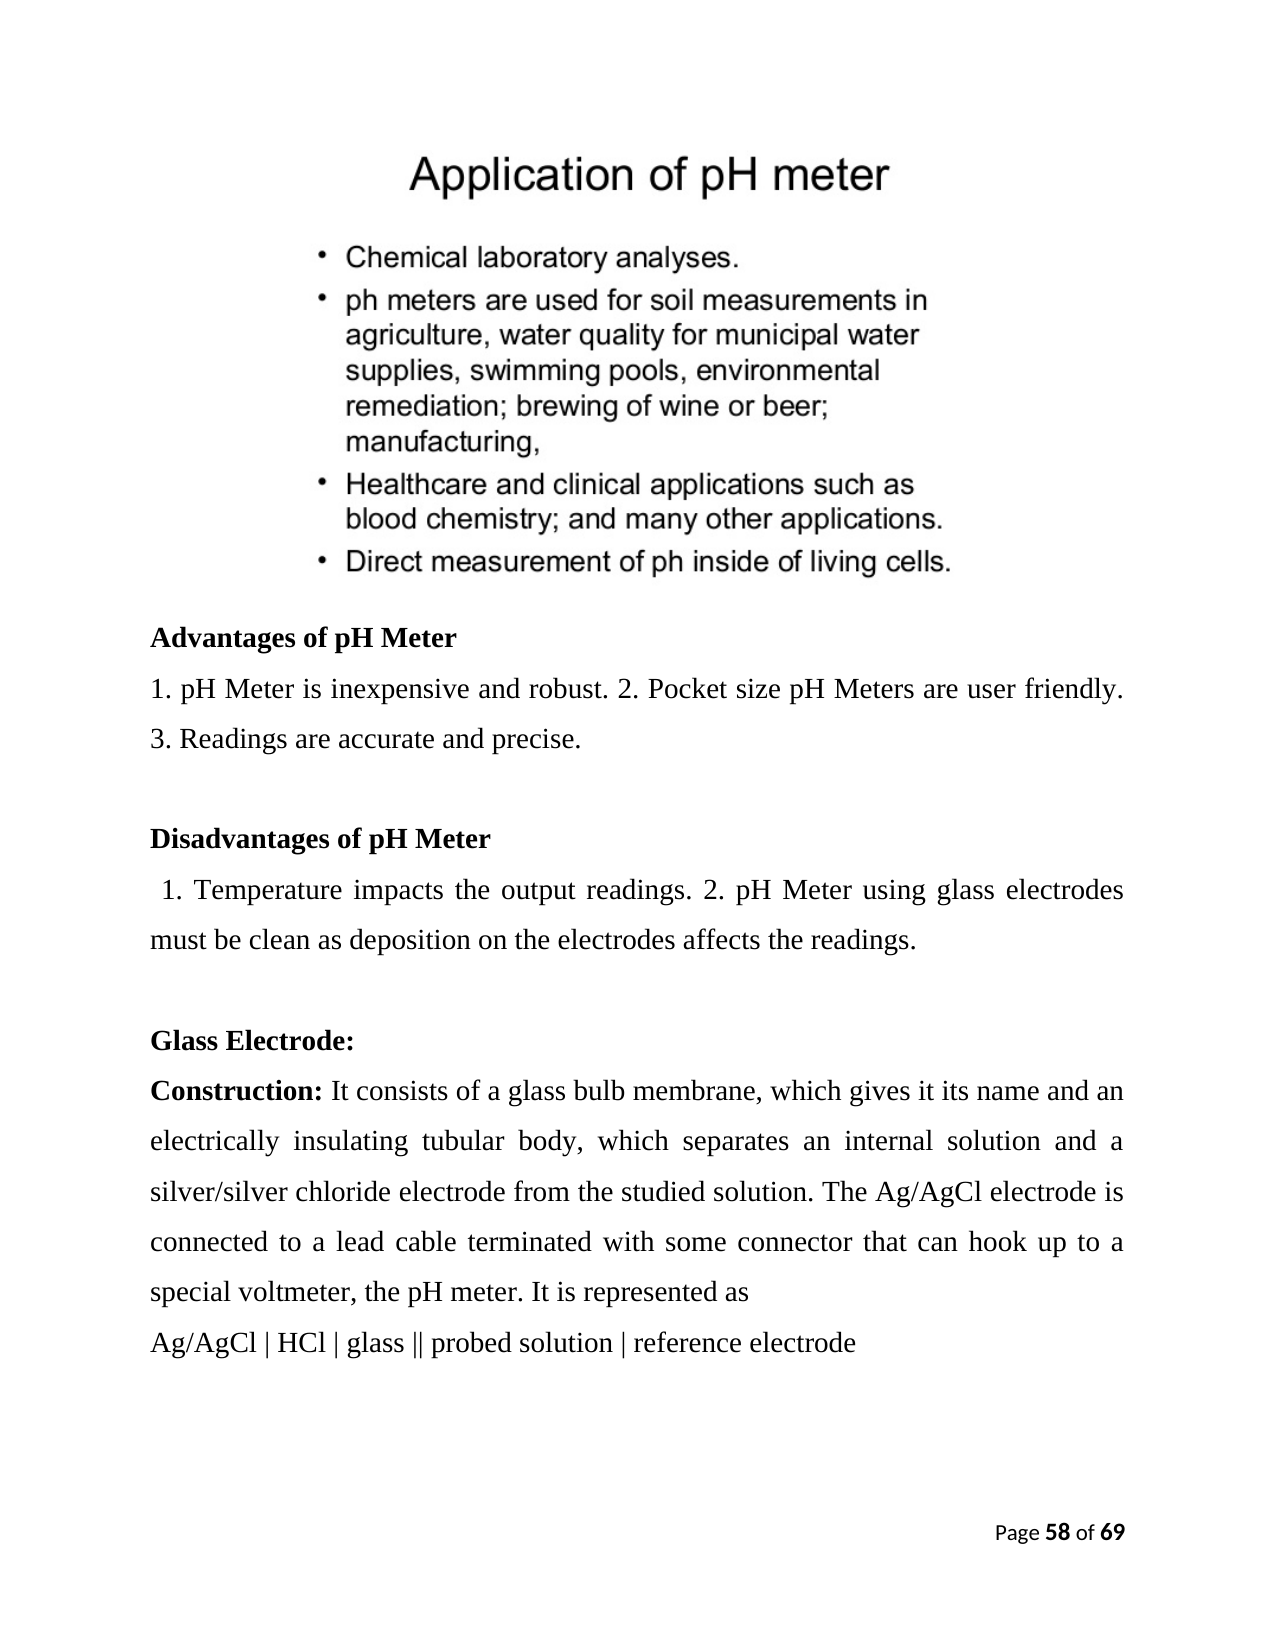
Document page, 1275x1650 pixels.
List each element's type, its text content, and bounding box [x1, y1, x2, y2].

text Construction: It consists of a glass bulb membrane, which gives it its name and an electrically insulating tubular body, which separates an internal solution and a silver/silver chloride electrode from the studied solution. The Ag/AgCl electrode is connected to a lead cable terminated with some connector that can hook up to a special voltmeter, the pH meter. It is represented as [150, 1073, 1125, 1308]
text Glass Electrode: [150, 1023, 1125, 1056]
text 1. pH Meter is inexpensive and robust. 2. Pocket size pH Meters are user friendly. 3. Readings are accurate and precise. [150, 671, 1125, 754]
text Advantages of pH Meter [150, 620, 1125, 654]
text Disadvantages of pH Meter [150, 822, 1125, 855]
text 1. Temperature impacts the output readings. 2. pH Meter using glass electrodes must be clean as deposition on the electrodes affects the readings. [150, 872, 1125, 956]
picture [301, 150, 974, 607]
text Ag/AgCl | HCl | glass || probed solution | reference electrode [150, 1325, 1125, 1358]
